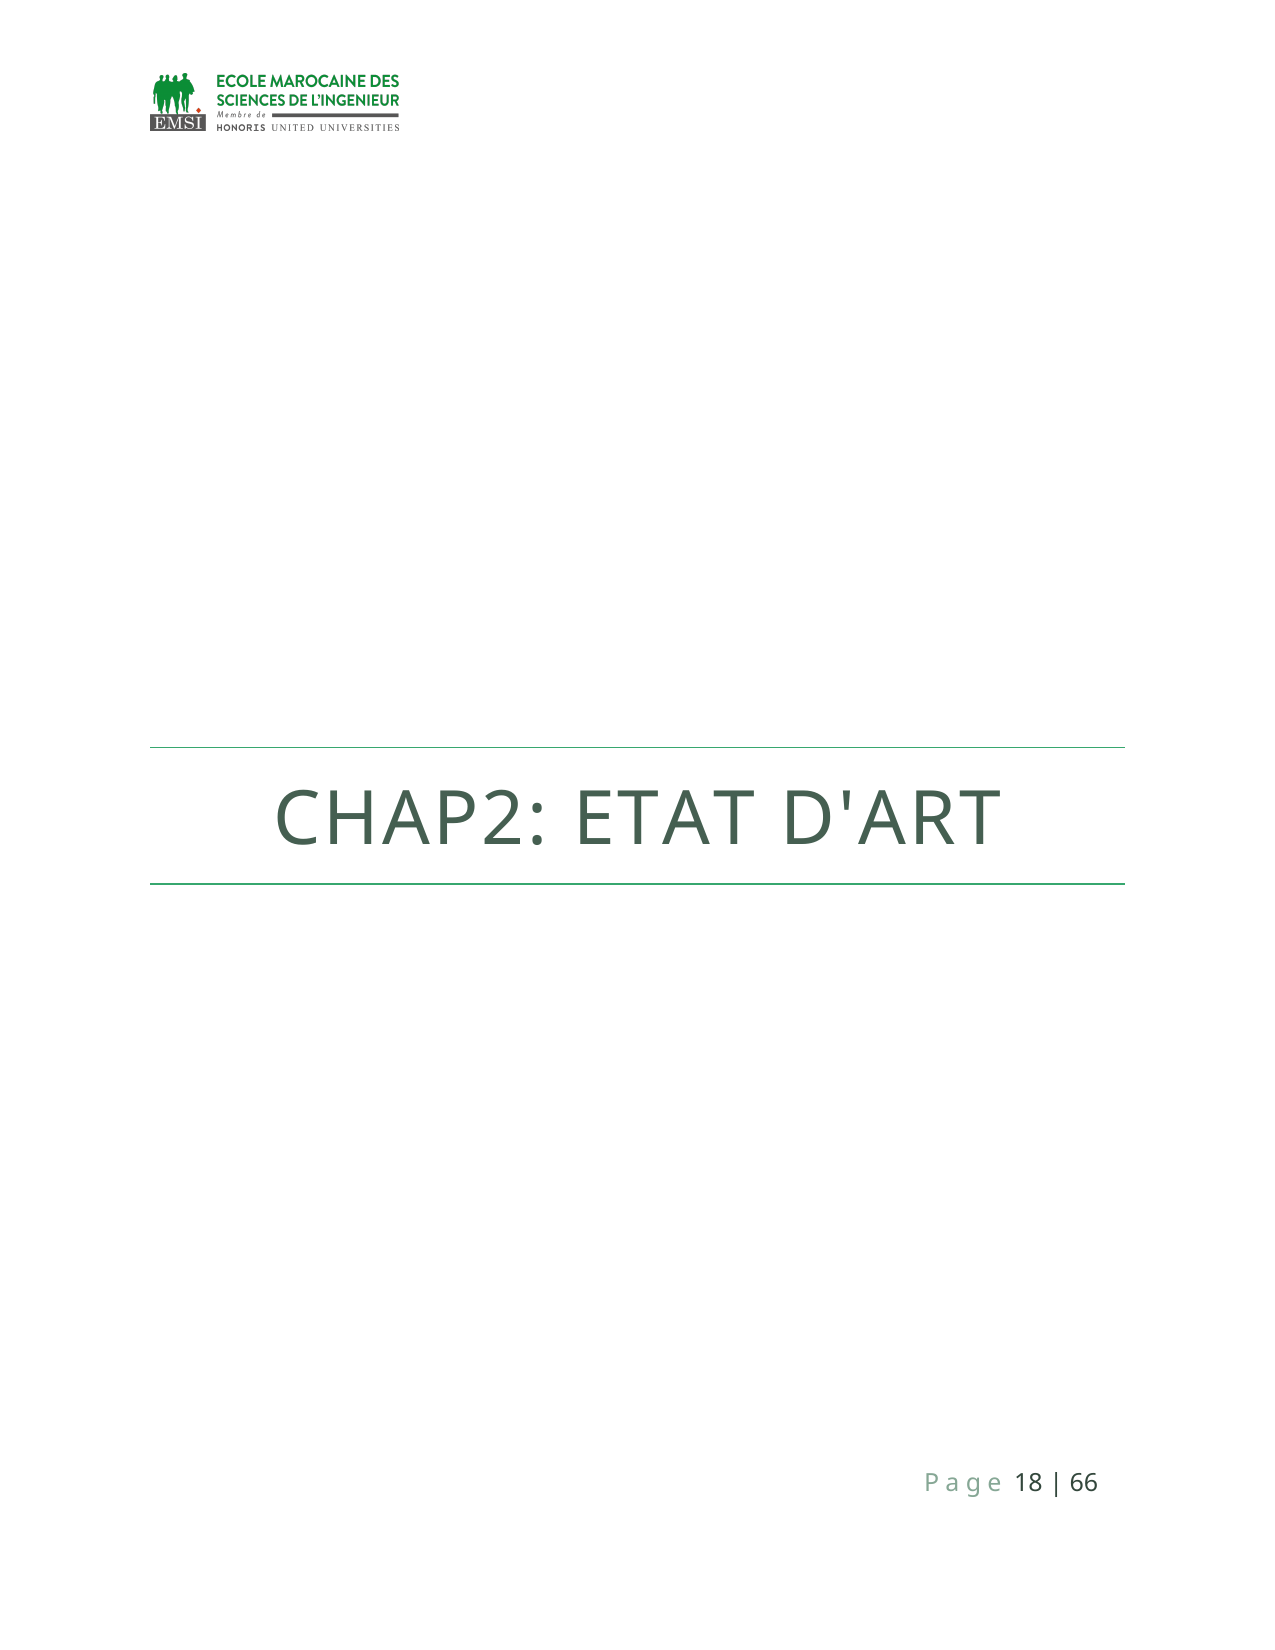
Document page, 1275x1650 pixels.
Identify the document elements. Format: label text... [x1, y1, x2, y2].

title Chap2: Etat d'art [150, 748, 1125, 883]
picture [150, 73, 399, 131]
